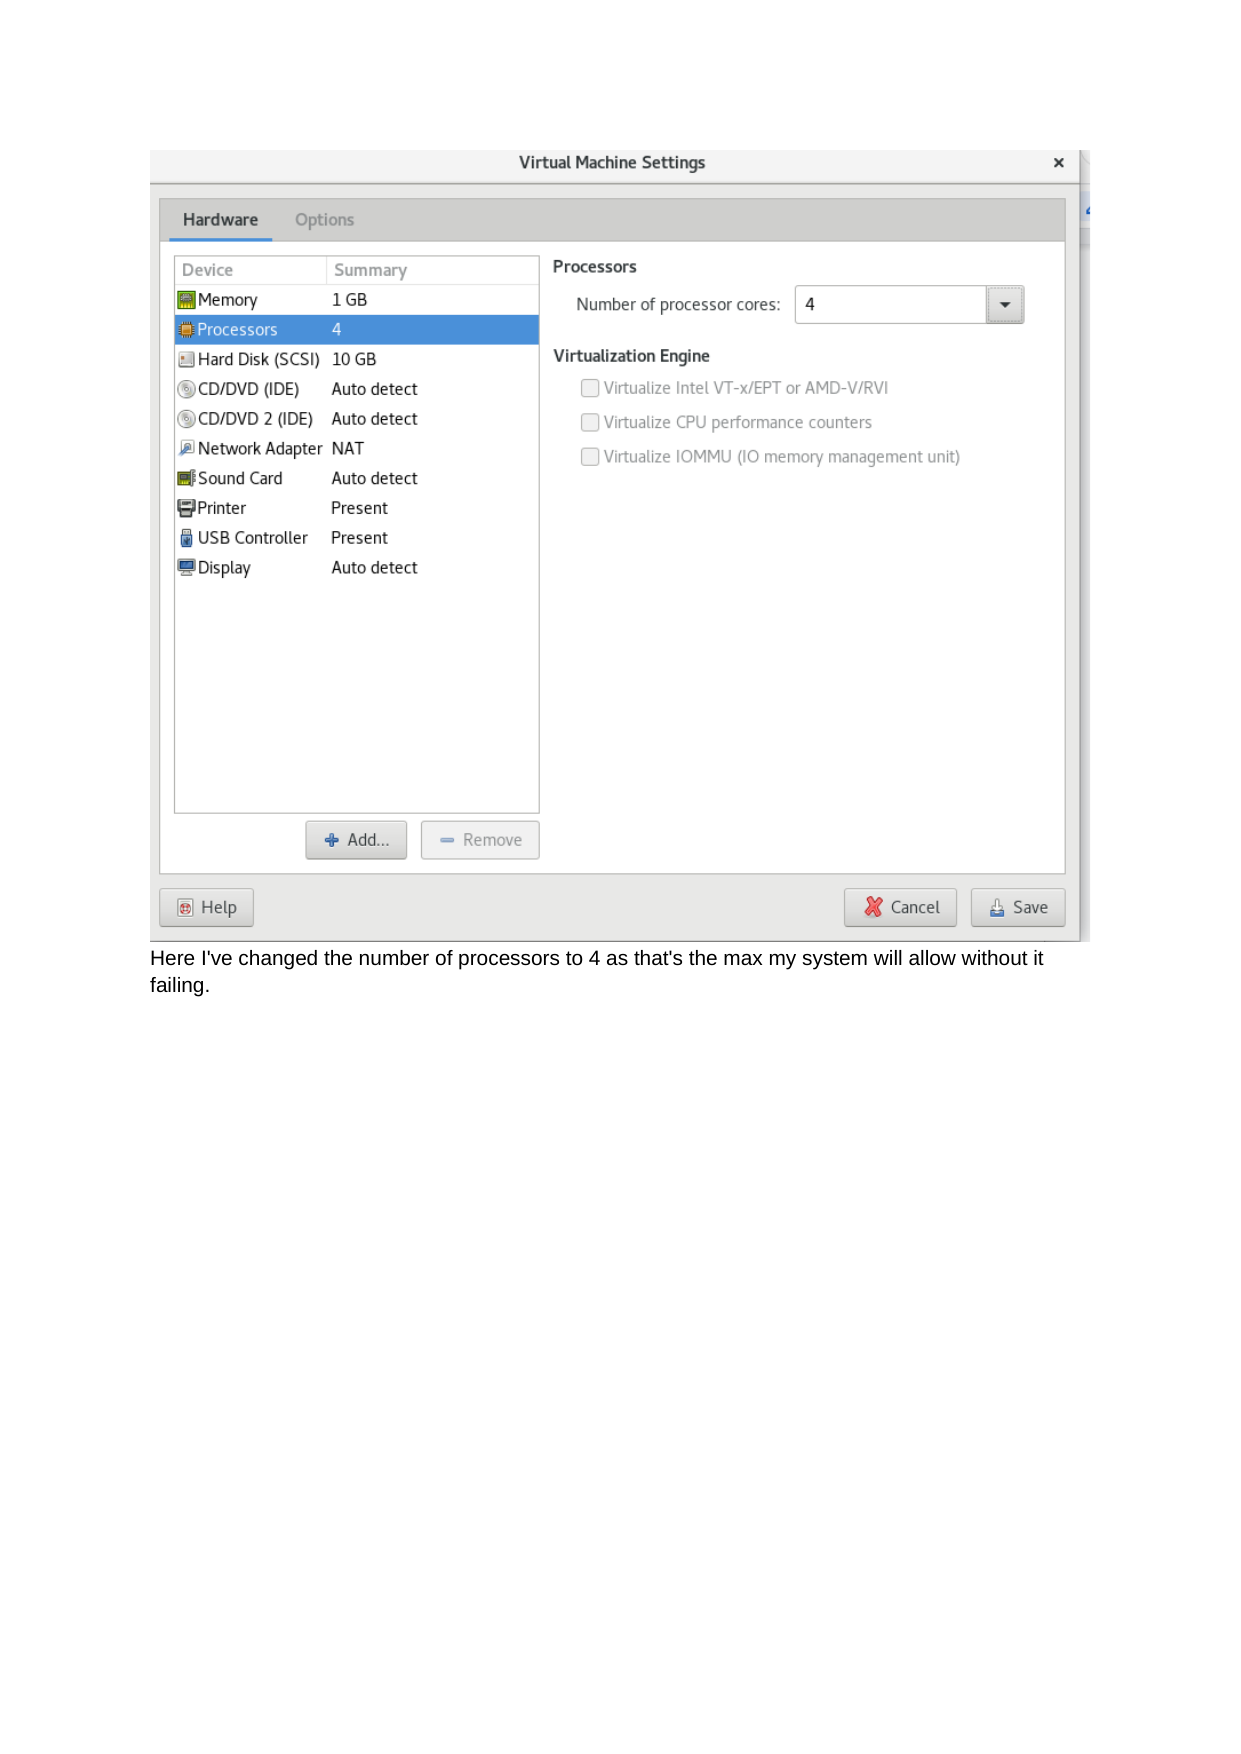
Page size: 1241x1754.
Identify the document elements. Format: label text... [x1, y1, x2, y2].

text Here I've changed the number of processors to 4 as that's the max my system will allow without it failing. [150, 946, 1090, 997]
picture [150, 150, 1091, 942]
